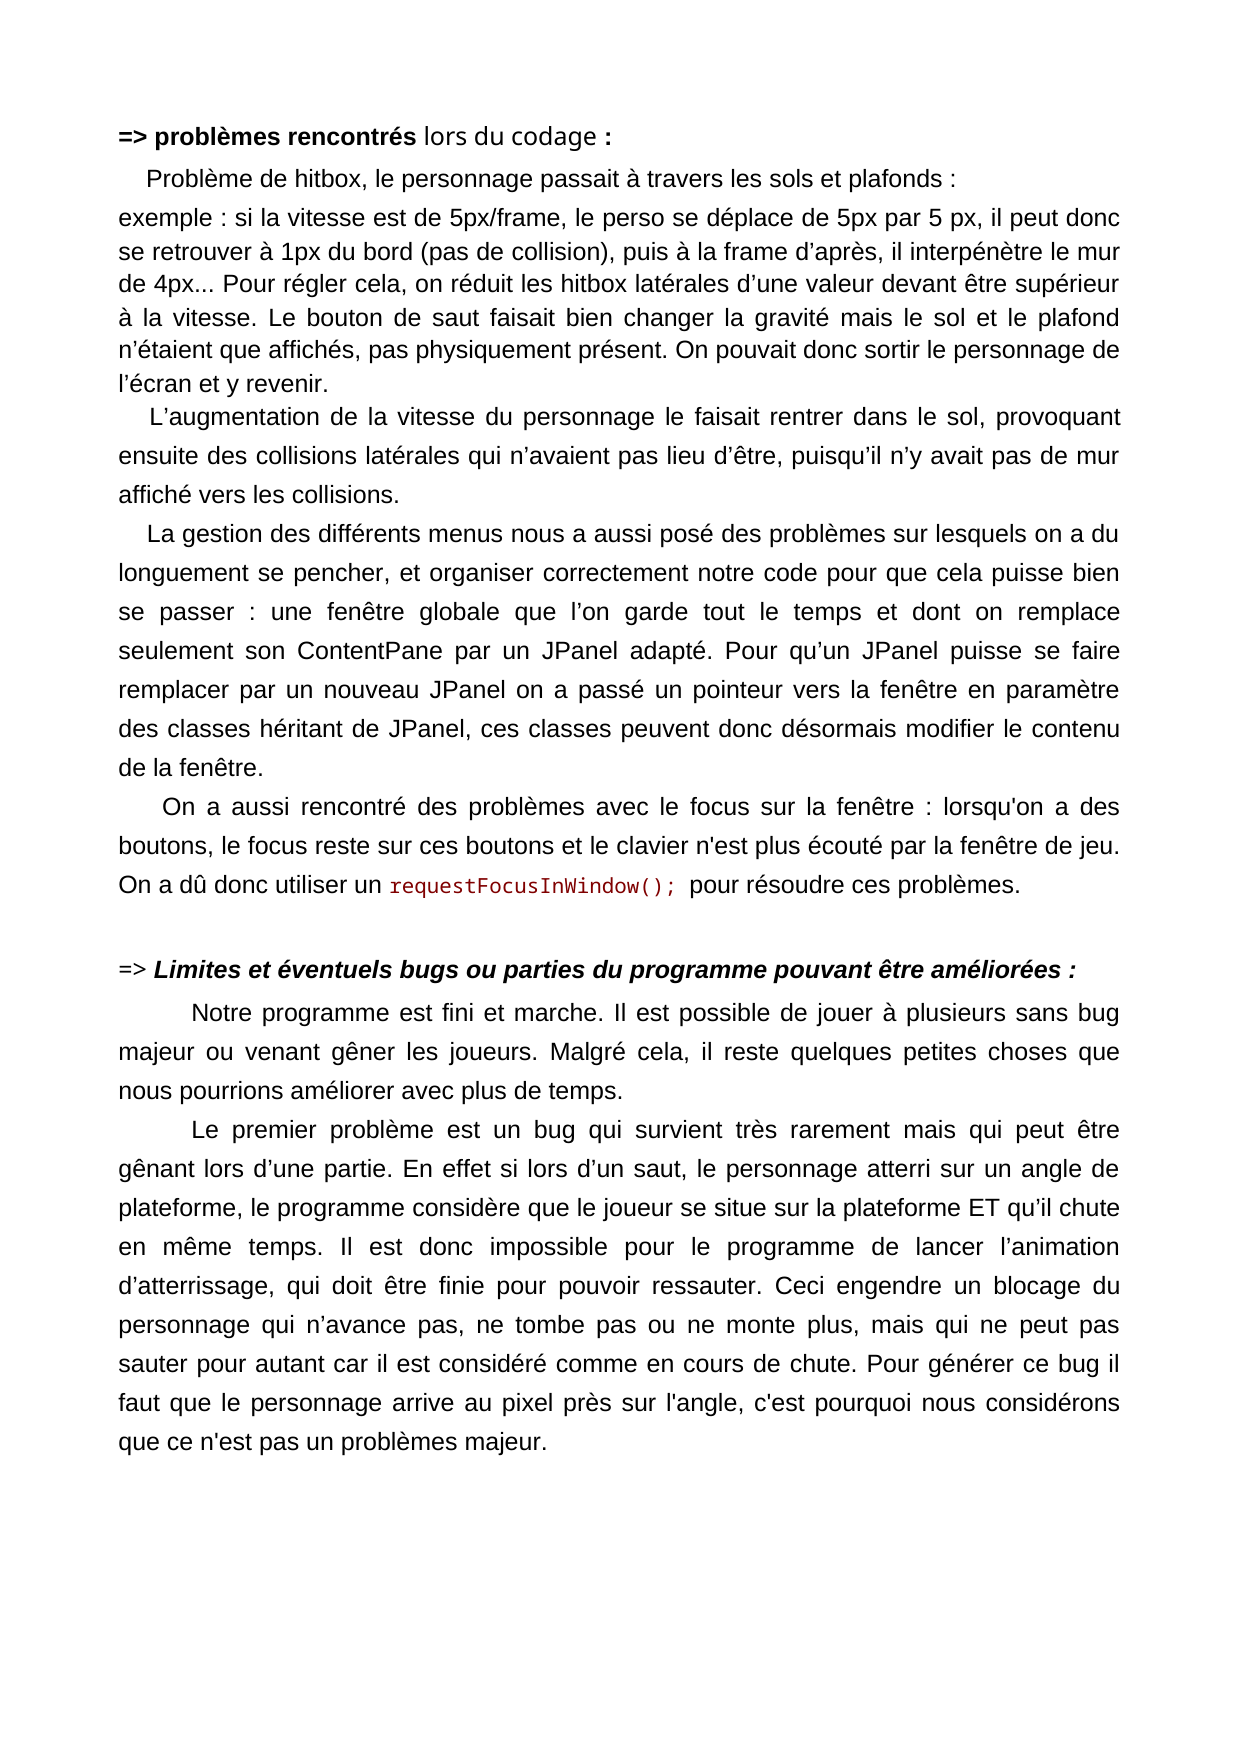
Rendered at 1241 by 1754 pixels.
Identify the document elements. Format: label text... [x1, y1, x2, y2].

text La gestion des différents menus nous a aussi posé des problèmes sur lesquels on a du longuement se pencher, et organiser correctement notre code pour que cela puisse bien se passer : une fenêtre globale que l’on garde tout le temps et dont on remplace seulement son ContentPane par un JPanel adapté. Pour qu’un JPanel puisse se faire remplacer par un nouveau JPanel on a passé un pointeur vers la fenêtre en paramètre des classes héritant de JPanel, ces classes peuvent donc désormais modifier le contenu de la fenêtre. [118, 519, 1122, 782]
text Le premier problème est un bug qui survient très rarement mais qui peut être gênant lors d’une partie. En effet si lors d’un saut, le personnage atterri sur un angle de plateforme, le programme considère que le joueur se situe sur la plateforme ET qu’il chute en même temps. Il est donc impossible pour le programme de lancer l’animation d’atterrissage, qui doit être finie pour pouvoir ressauter. Ceci engendre un blocage du personnage qui n’avance pas, ne tombe pas ou ne monte plus, mais qui ne peut pas sauter pour autant car il est considéré comme en cours de chute. Pour générer ce bug il faut que le personnage arrive au pixel près sur l'angle, c'est pourquoi nous considérons que ce n'est pas un problèmes majeur. [118, 1115, 1122, 1456]
text Problème de hitbox, le personnage passait à travers les sols et plafonds : [118, 164, 1122, 193]
text exemple : si la vitesse est de 5px/frame, le perso se déplace de 5px par 5 px, il peut donc se retrouver à 1px du bord (pas de collision), puis à la frame d’après, il interpénètre le mur de 4px... Pour régler cela, on réduit les hitbox latérales d’une valeur devant être supérieur à la vitesse. Le bouton de saut faisait bien changer la gravité mais le sol et le plafond n’étaient que affichés, pas physiquement présent. On pouvait donc sortir le personnage de l’écran et y revenir. [118, 203, 1122, 397]
text => problèmes rencontrés lors du codage : [118, 118, 1122, 152]
text L’augmentation de la vitesse du personnage le faisait rentrer dans le sol, provoquant ensuite des collisions latérales qui n’avaient pas lieu d’être, puisqu’il n’y avait pas de mur affiché vers les collisions. [118, 402, 1122, 508]
text Notre programme est fini et marche. Il est possible de jouer à plusieurs sans bug majeur ou venant gêner les joueurs. Malgré cela, il reste quelques petites choses que nous pourrions améliorer avec plus de temps. [118, 998, 1122, 1104]
text On a aussi rencontré des problèmes avec le focus sur la fenêtre : lorsqu'on a des boutons, le focus reste sur ces boutons et le clavier n'est plus écouté par la fenêtre de jeu. On a dû donc utiliser un requestFocusInWindow(); pour résoudre ces problèmes. [118, 792, 1122, 900]
text => Limites et éventuels bugs ou parties du programme pouvant être améliorées : [118, 951, 1122, 985]
